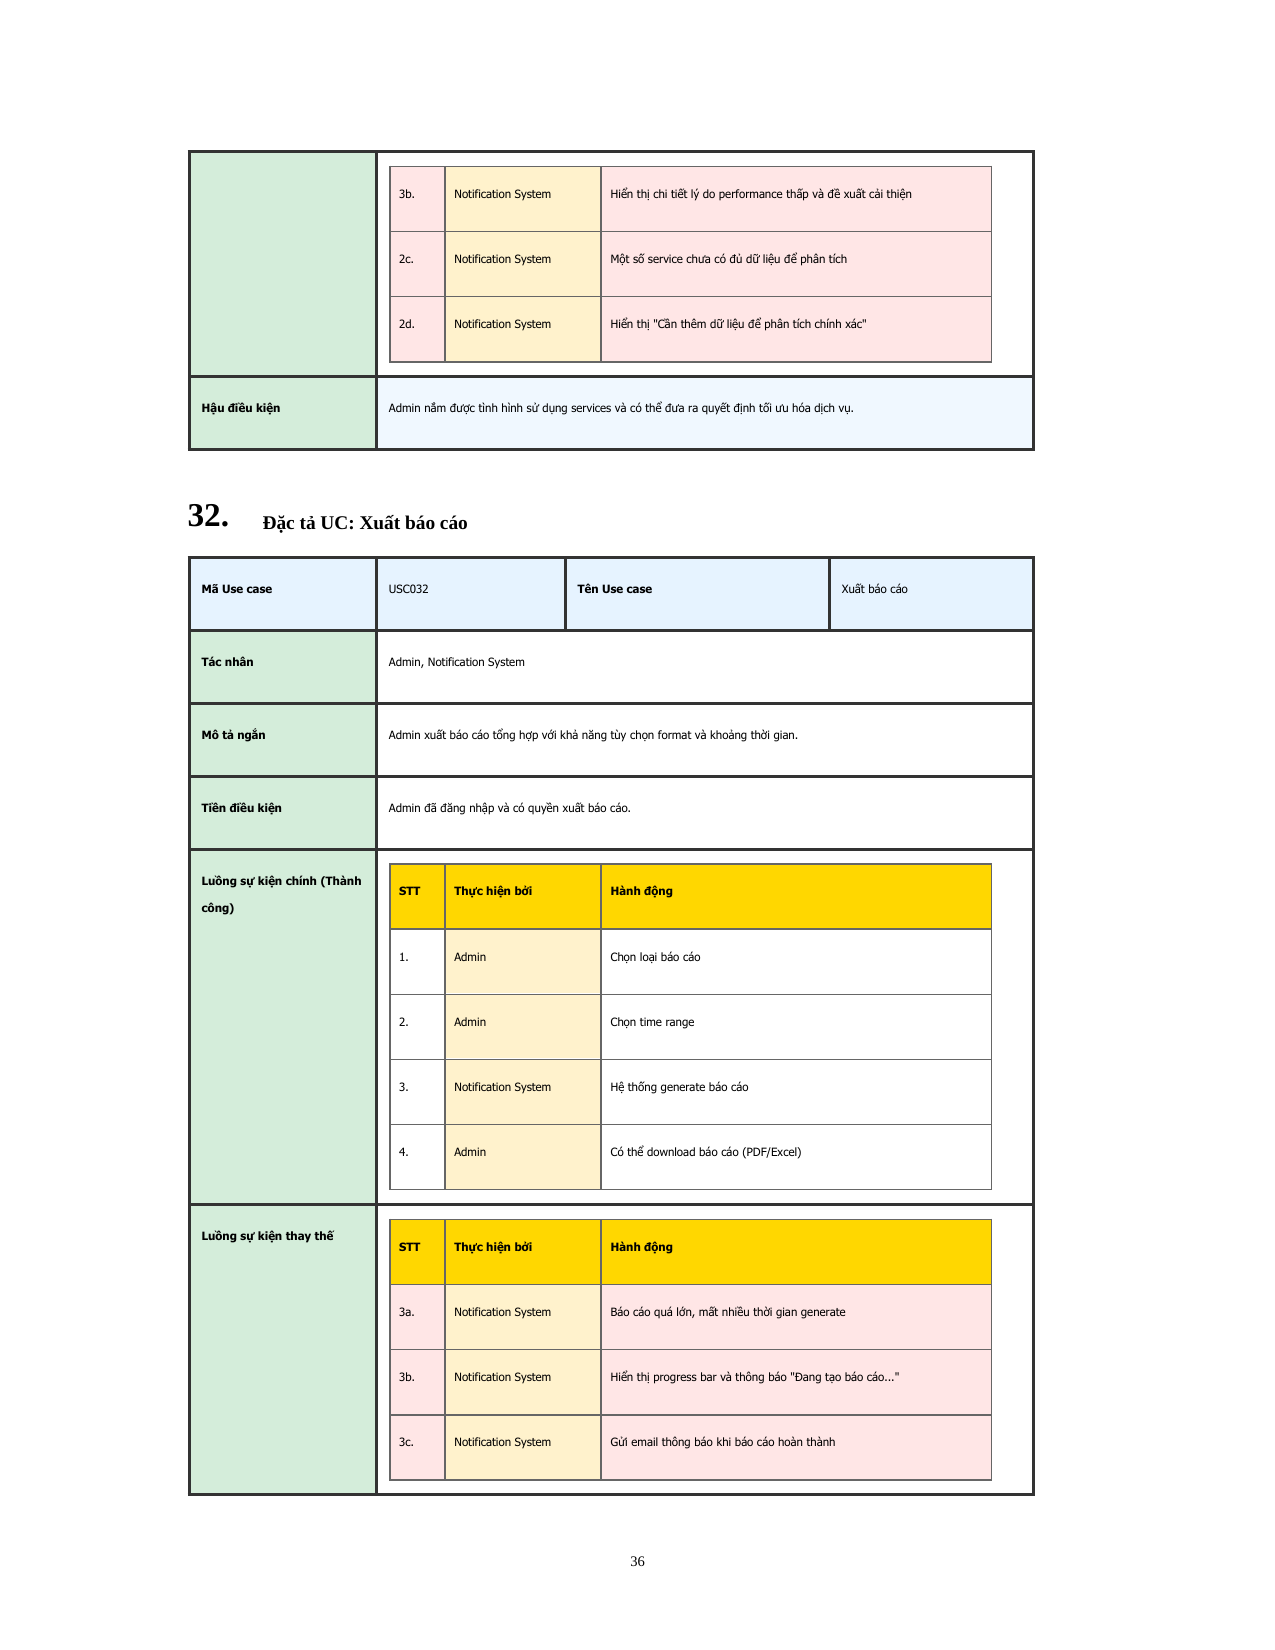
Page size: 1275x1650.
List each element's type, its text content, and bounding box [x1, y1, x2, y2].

table_cell [378, 851, 1032, 1203]
table_cell [378, 1206, 1032, 1493]
table_cell Tiền điều kiện [191, 778, 375, 848]
table_cell Luồng sự kiện chính (Thành công) [191, 851, 375, 1203]
table_header USC032 [378, 559, 564, 629]
table_cell Admin, Notification System [378, 632, 1032, 702]
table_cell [191, 1206, 375, 1493]
table_cell [378, 153, 1032, 375]
list Đặc tả UC: Xuất báo cáo [187, 495, 1087, 533]
table_cell Tác nhân [191, 632, 375, 702]
table_cell Mô tả ngắn [191, 705, 375, 775]
table_header Tên Use case [567, 559, 828, 629]
table_cell Admin nắm được tình hình sử dụng services và có thể đưa ra quyết định tối ưu hóa dịch vụ. [378, 378, 1032, 448]
table_cell Admin xuất báo cáo tổng hợp với khả năng tùy chọn format và khoảng thời gian. [378, 705, 1032, 775]
table_cell Admin đã đăng nhập và có quyền xuất báo cáo. [378, 778, 1032, 848]
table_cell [191, 153, 375, 375]
table_header Xuất báo cáo [831, 559, 1032, 629]
table_header Mã Use case [191, 559, 375, 629]
table_cell Hậu điều kiện [191, 378, 375, 448]
